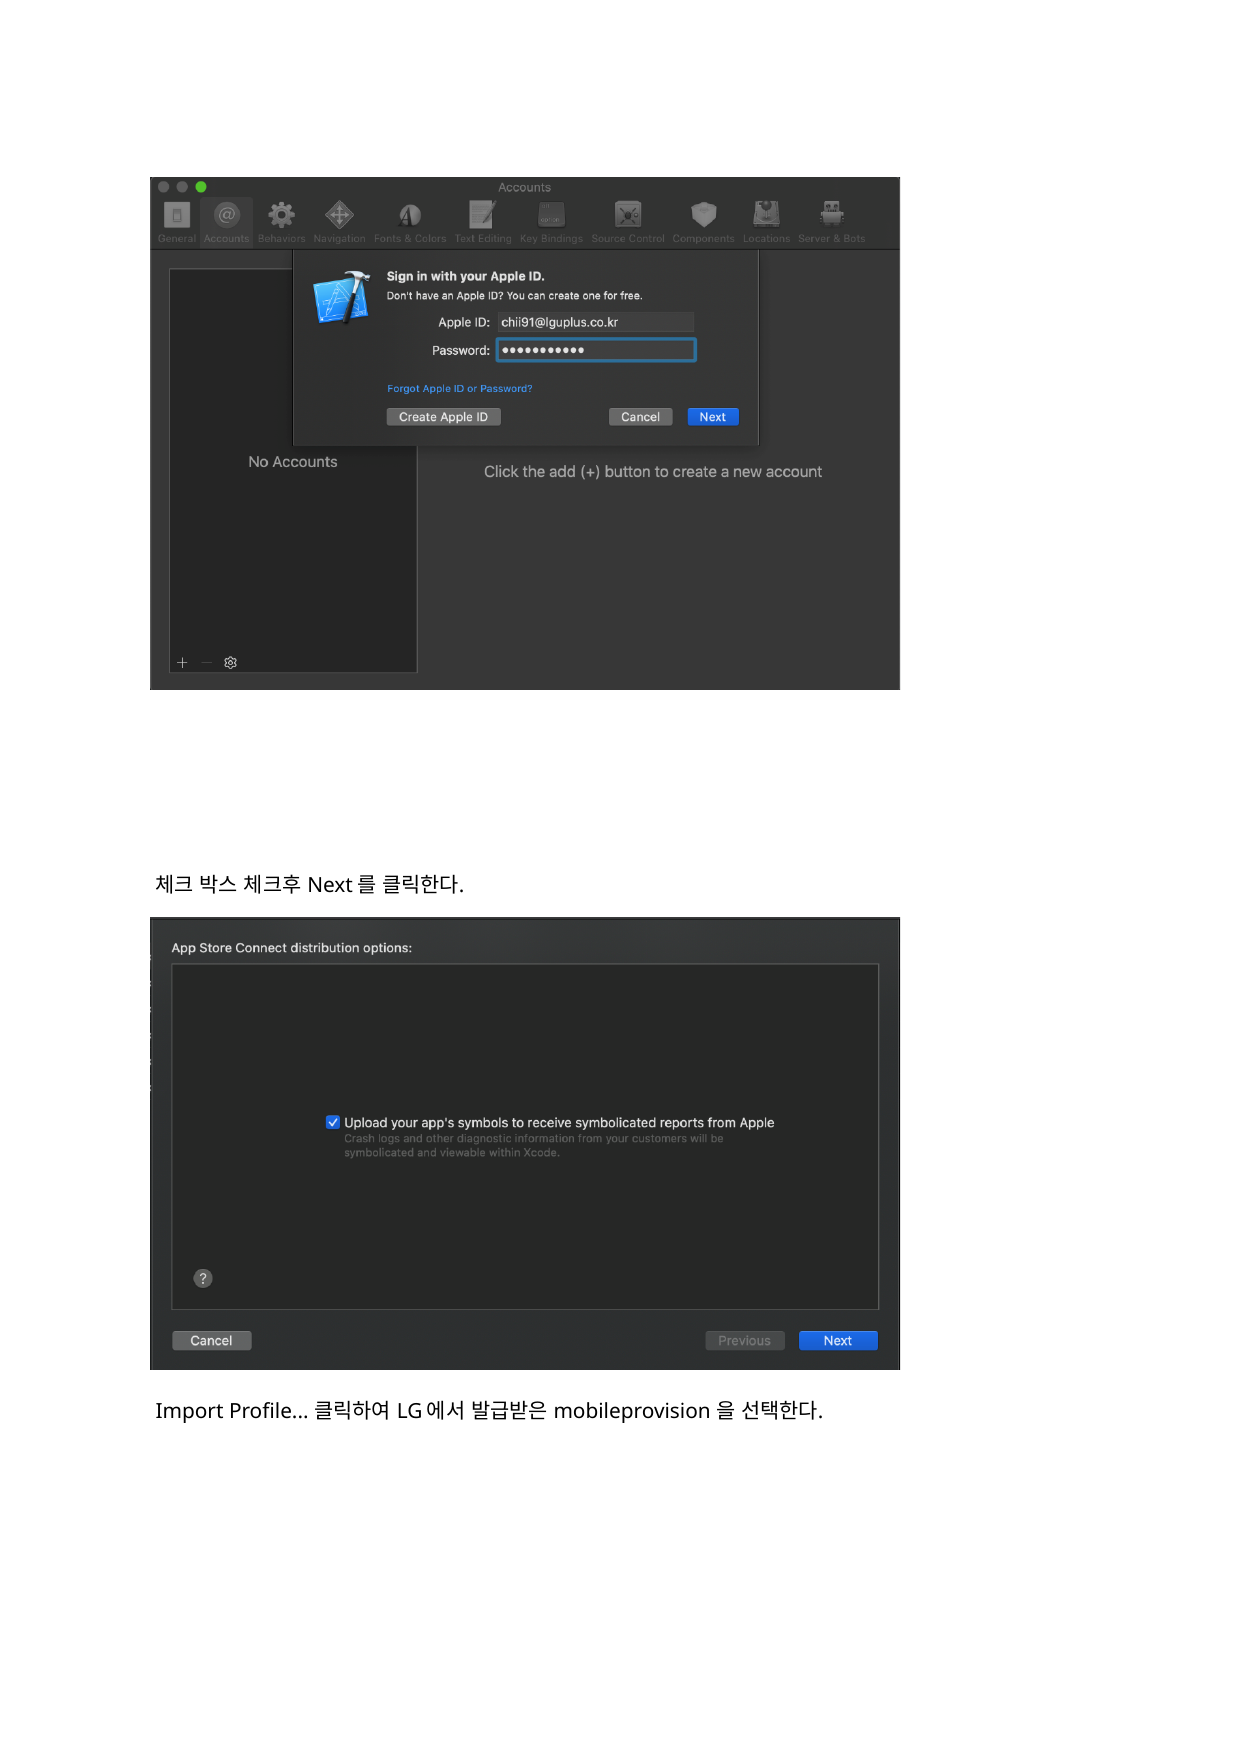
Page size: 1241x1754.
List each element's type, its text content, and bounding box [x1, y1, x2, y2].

text Import Profile... 클릭하여 LG에서 발급받은 mobileprovision 을 선택한다. [150, 1395, 1090, 1425]
picture [150, 917, 901, 1370]
picture [150, 177, 901, 690]
text 체크 박스 체크후 Next를 클릭한다. [150, 868, 1090, 899]
